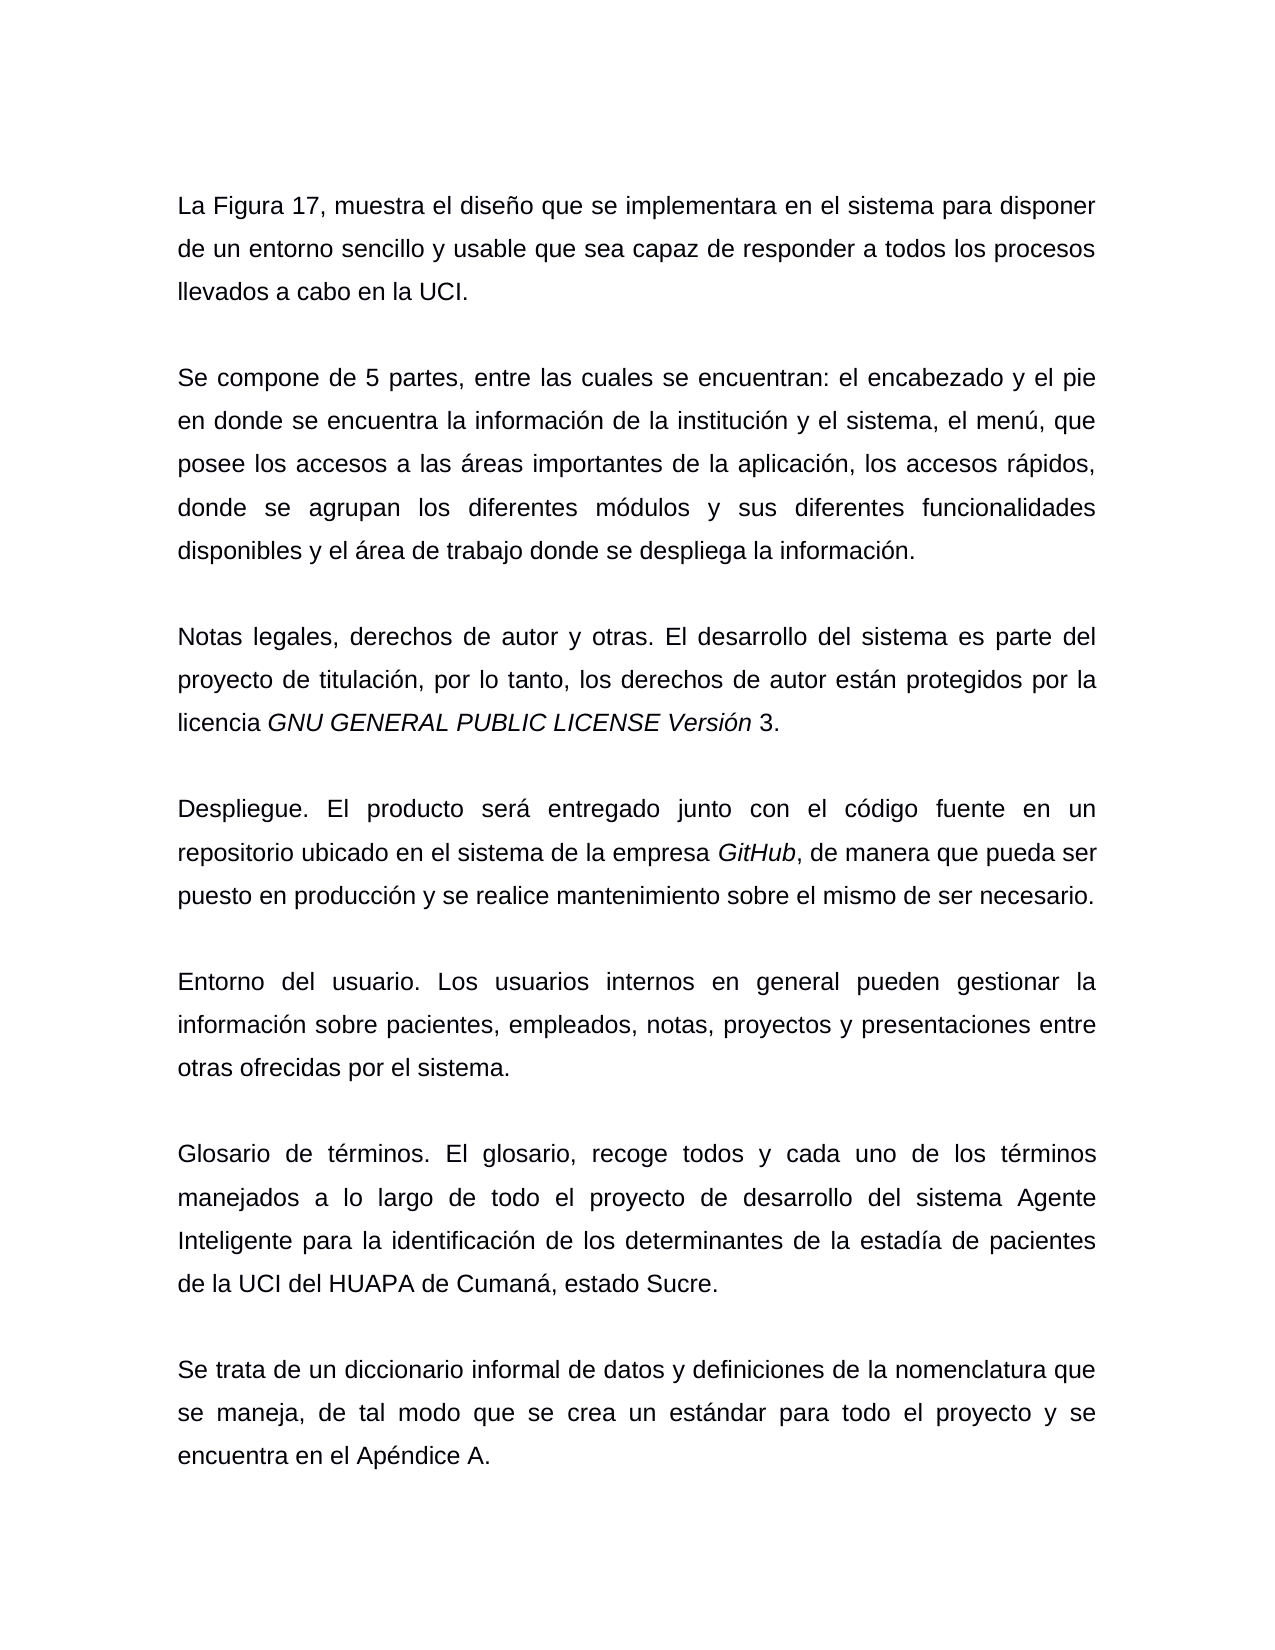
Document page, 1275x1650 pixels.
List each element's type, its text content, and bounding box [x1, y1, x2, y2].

text Notas legales, derechos de autor y otras. El desarrollo del sistema es parte del proyecto de titulación, por lo tanto, los derechos de autor están protegidos por la licencia GNU GENERAL PUBLIC LICENSE Versión 3. [177, 622, 1098, 737]
text Entorno del usuario. Los usuarios internos en general pueden gestionar la información sobre pacientes, empleados, notas, proyectos y presentaciones entre otras ofrecidas por el sistema. [177, 967, 1098, 1082]
text La Figura 17, muestra el diseño que se implementara en el sistema para disponer de un entorno sencillo y usable que sea capaz de responder a todos los procesos llevados a cabo en la UCI. [177, 191, 1098, 306]
text Glosario de términos. El glosario, recoge todos y cada uno de los términos manejados a lo largo de todo el proyecto de desarrollo del sistema Agente Inteligente para la identificación de los determinantes de la estadía de pacientes de la UCI del HUAPA de Cumaná, estado Sucre. [177, 1139, 1098, 1298]
text Se trata de un diccionario informal de datos y definiciones de la nomenclatura que se maneja, de tal modo que se crea un estándar para todo el proyecto y se encuentra en el Apéndice A. [177, 1355, 1098, 1470]
text Se compone de 5 partes, entre las cuales se encuentran: el encabezado y el pie en donde se encuentra la información de la institución y el sistema, el menú, que posee los accesos a las áreas importantes de la aplicación, los accesos rápidos, donde se agrupan los diferentes módulos y sus diferentes funcionalidades disponibles y el área de trabajo donde se despliega la información. [177, 363, 1098, 564]
text Despliegue. El producto será entregado junto con el código fuente en un repositorio ubicado en el sistema de la empresa GitHub, de manera que pueda ser puesto en producción y se realice mantenimiento sobre el mismo de ser necesario. [177, 794, 1098, 909]
